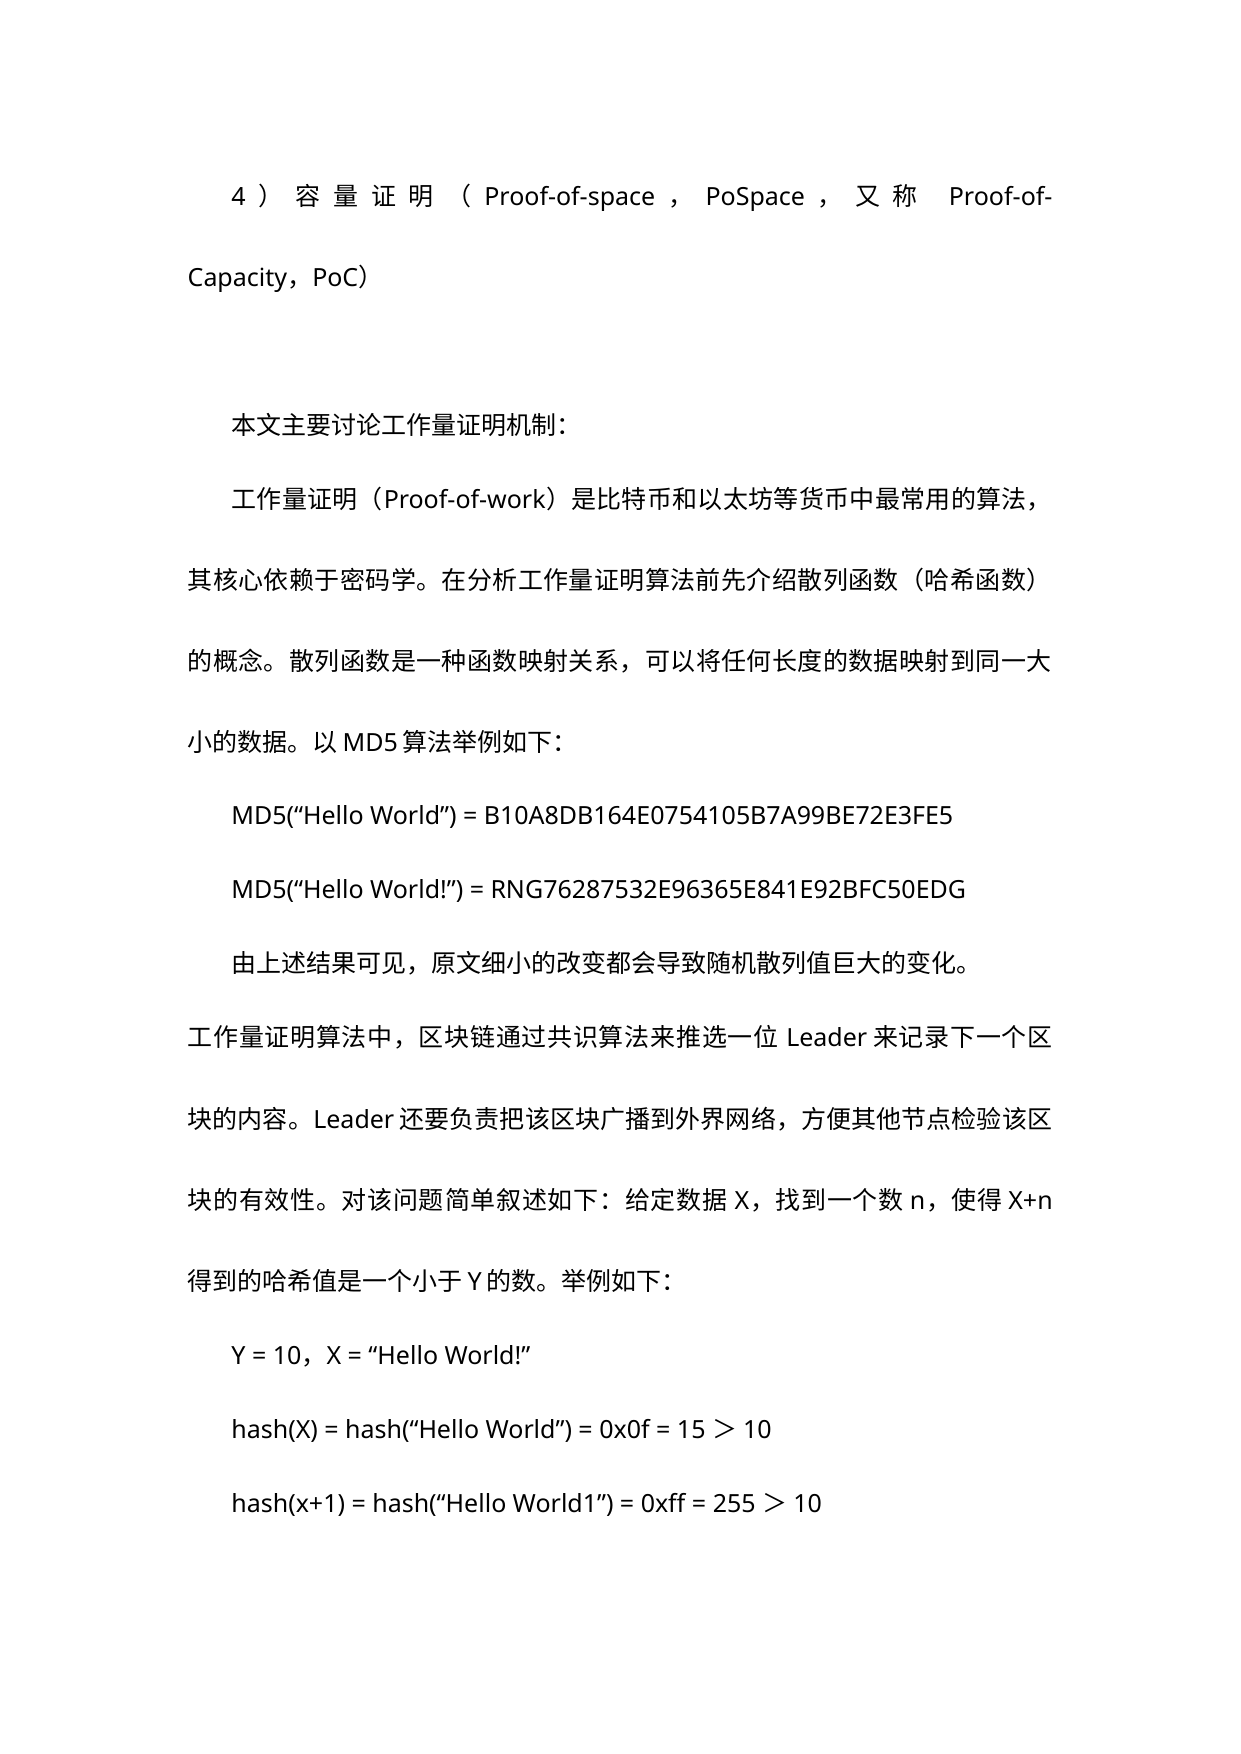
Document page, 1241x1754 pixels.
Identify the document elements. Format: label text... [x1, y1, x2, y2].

text 由上述结果可见，原文细小的改变都会导致随机散列值巨大的变化。 [187, 929, 1053, 994]
text hash(X) = hash(“Hello World”) = 0x0f = 15 ＞ 10 [187, 1395, 1053, 1460]
text MD5(“Hello World!”) = RNG76287532E96365E841E92BFC50EDG [187, 856, 1053, 921]
text 工作量证明（Proof-of-work）是比特币和以太坊等货币中最常用的算法，其核心依赖于密码学。在分析工作量证明算法前先介绍散列函数（哈希函数）的概念。散列函数是一种函数映射关系，可以将任何长度的数据映射到同一大小的数据。以MD5算法举例如下： [187, 465, 1053, 773]
text Y = 10，X = “Hello World!” [187, 1321, 1053, 1386]
text 4）容量证明（Proof-of-space，PoSpace，又称 Proof-of-Capacity，PoC） [187, 162, 1053, 308]
text 工作量证明算法中，区块链通过共识算法来推选一位Leader来记录下一个区块的内容。Leader还要负责把该区块广播到外界网络，方便其他节点检验该区块的有效性。对该问题简单叙述如下：给定数据X，找到一个数n，使得X+n得到的哈希值是一个小于Y的数。举例如下： [187, 1003, 1053, 1312]
text MD5(“Hello World”) = B10A8DB164E0754105B7A99BE72E3FE5 [187, 783, 1053, 848]
text hash(x+1) = hash(“Hello World1”) = 0xff = 255 ＞ 10 [187, 1469, 1053, 1534]
text 本文主要讨论工作量证明机制： [187, 391, 1053, 456]
